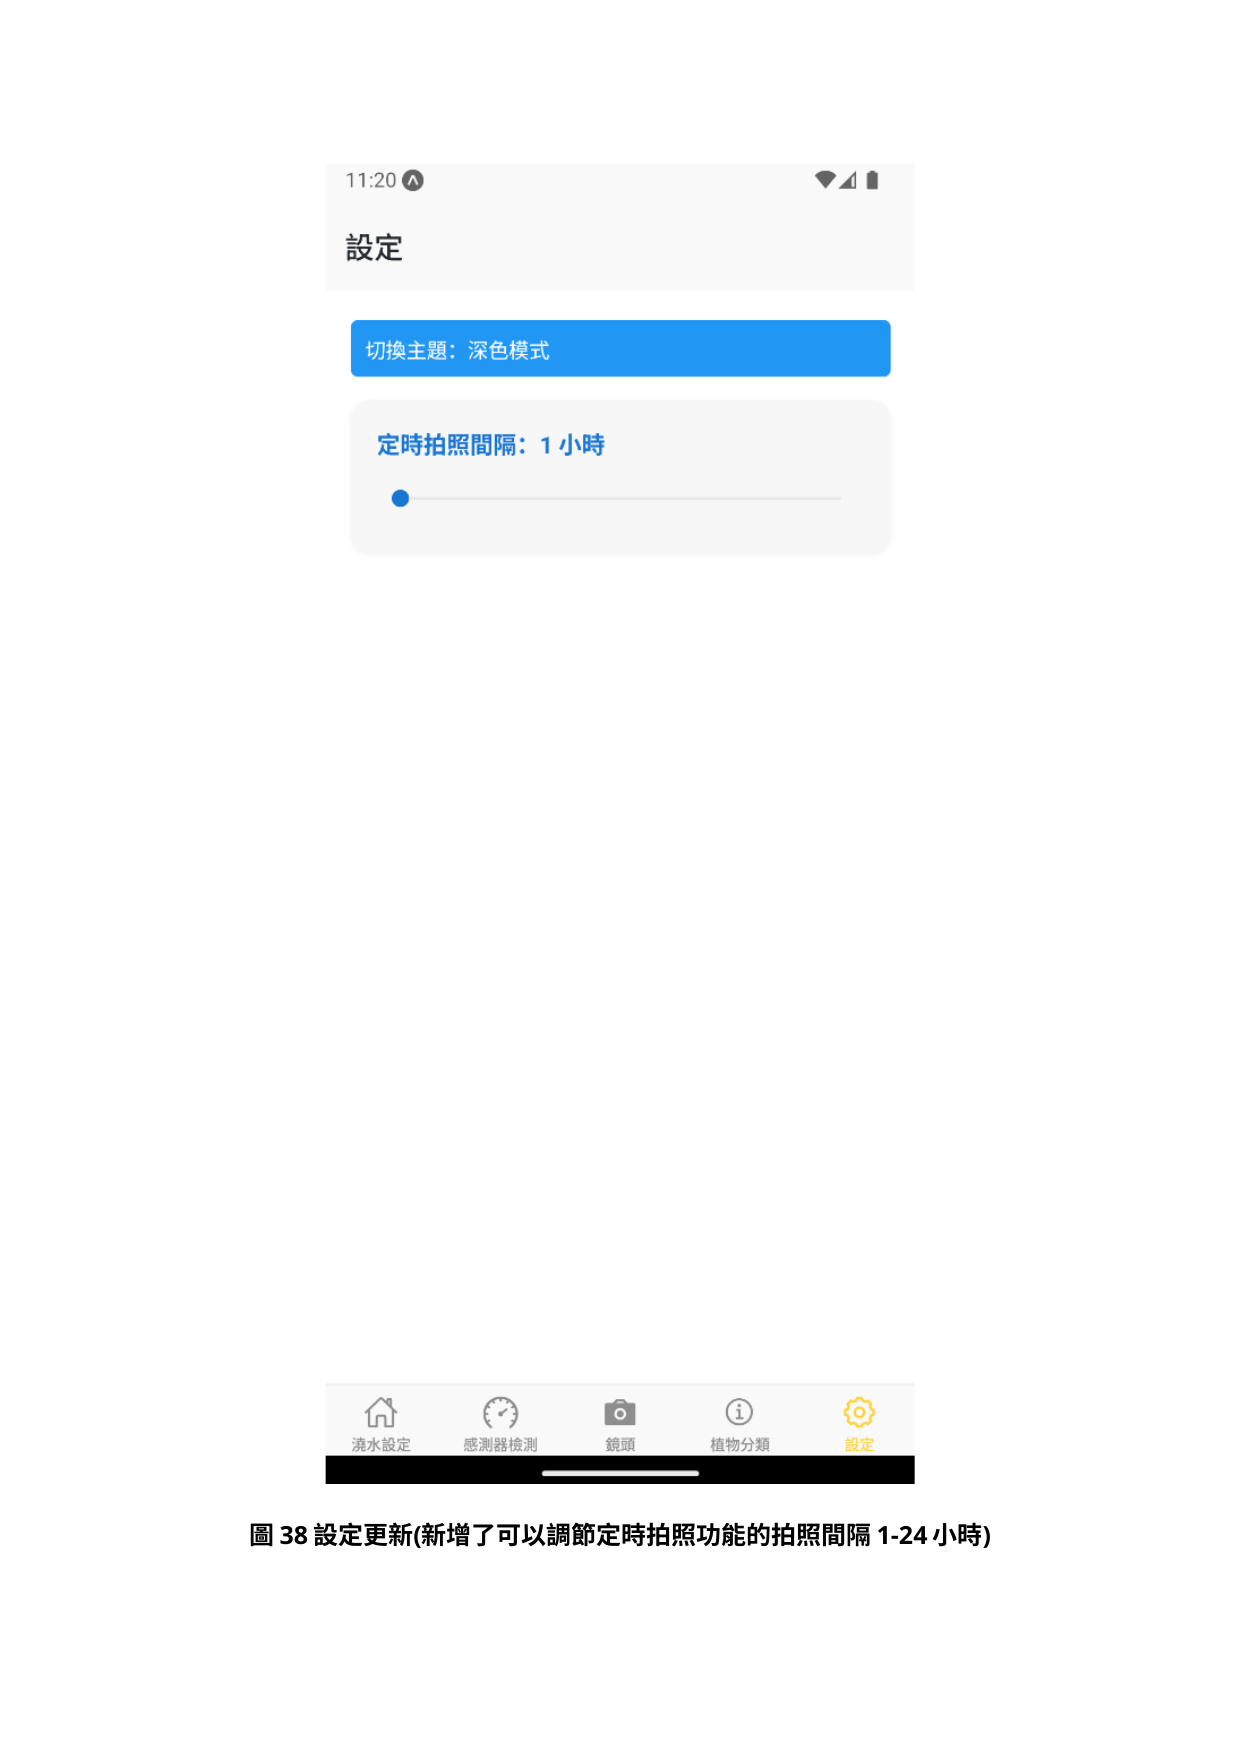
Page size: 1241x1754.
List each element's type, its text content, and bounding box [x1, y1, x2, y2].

text 圖38設定更新(新增了可以調節定時拍照功能的拍照間隔1-24小時) [187, 1514, 1053, 1552]
picture [325, 164, 915, 1484]
